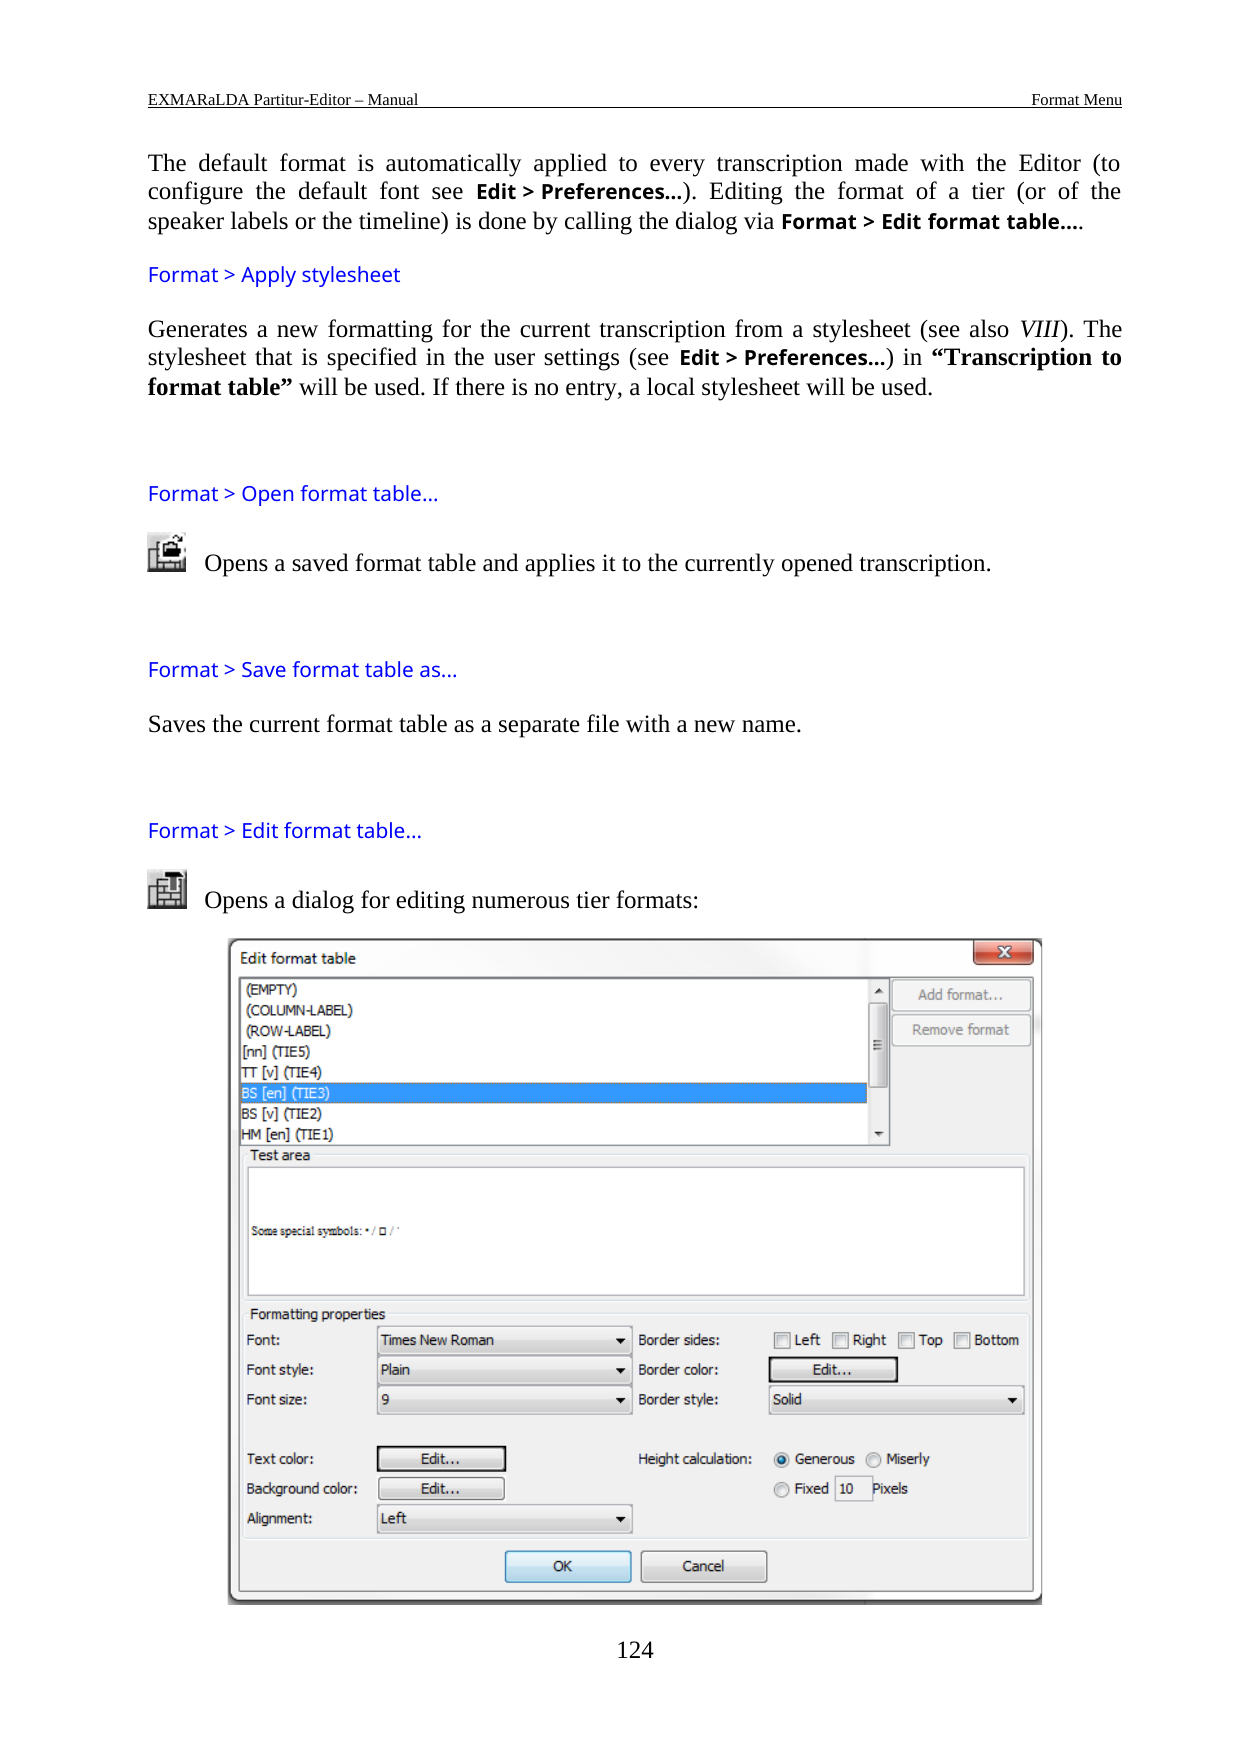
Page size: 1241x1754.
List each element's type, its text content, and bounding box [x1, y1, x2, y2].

text Saves the current format table as a separate file with a new name. [148, 709, 1122, 738]
text Opens a saved format table and applies it to the currently opened transcription. [148, 533, 1122, 577]
picture [147, 869, 187, 909]
text Opens a dialog for editing numerous tier formats: [148, 870, 1122, 914]
picture [147, 532, 186, 572]
text Generates a new formatting for the current transcription from a stylesheet (see also VIII). The stylesheet that is specified in the user settings (see Edit > Preferences…) in “Transcription to format table” will be used. If there is no entry, a local stylesheet will be used. [148, 314, 1122, 401]
text The default format is automatically applied to every transcription made with the Editor (to configure the default font see Edit > Preferences…). Editing the format of a tier (or of the speaker labels or the timeline) is done by calling the dialog via Format > Edit format table.... [148, 148, 1122, 235]
picture [227, 938, 1043, 1605]
subtitle Format > Open format table... [148, 479, 1122, 508]
subtitle Format > Edit format table... [148, 816, 1122, 845]
subtitle Format > Save format table as... [148, 655, 1122, 684]
subtitle Format > Apply stylesheet [148, 260, 1122, 289]
